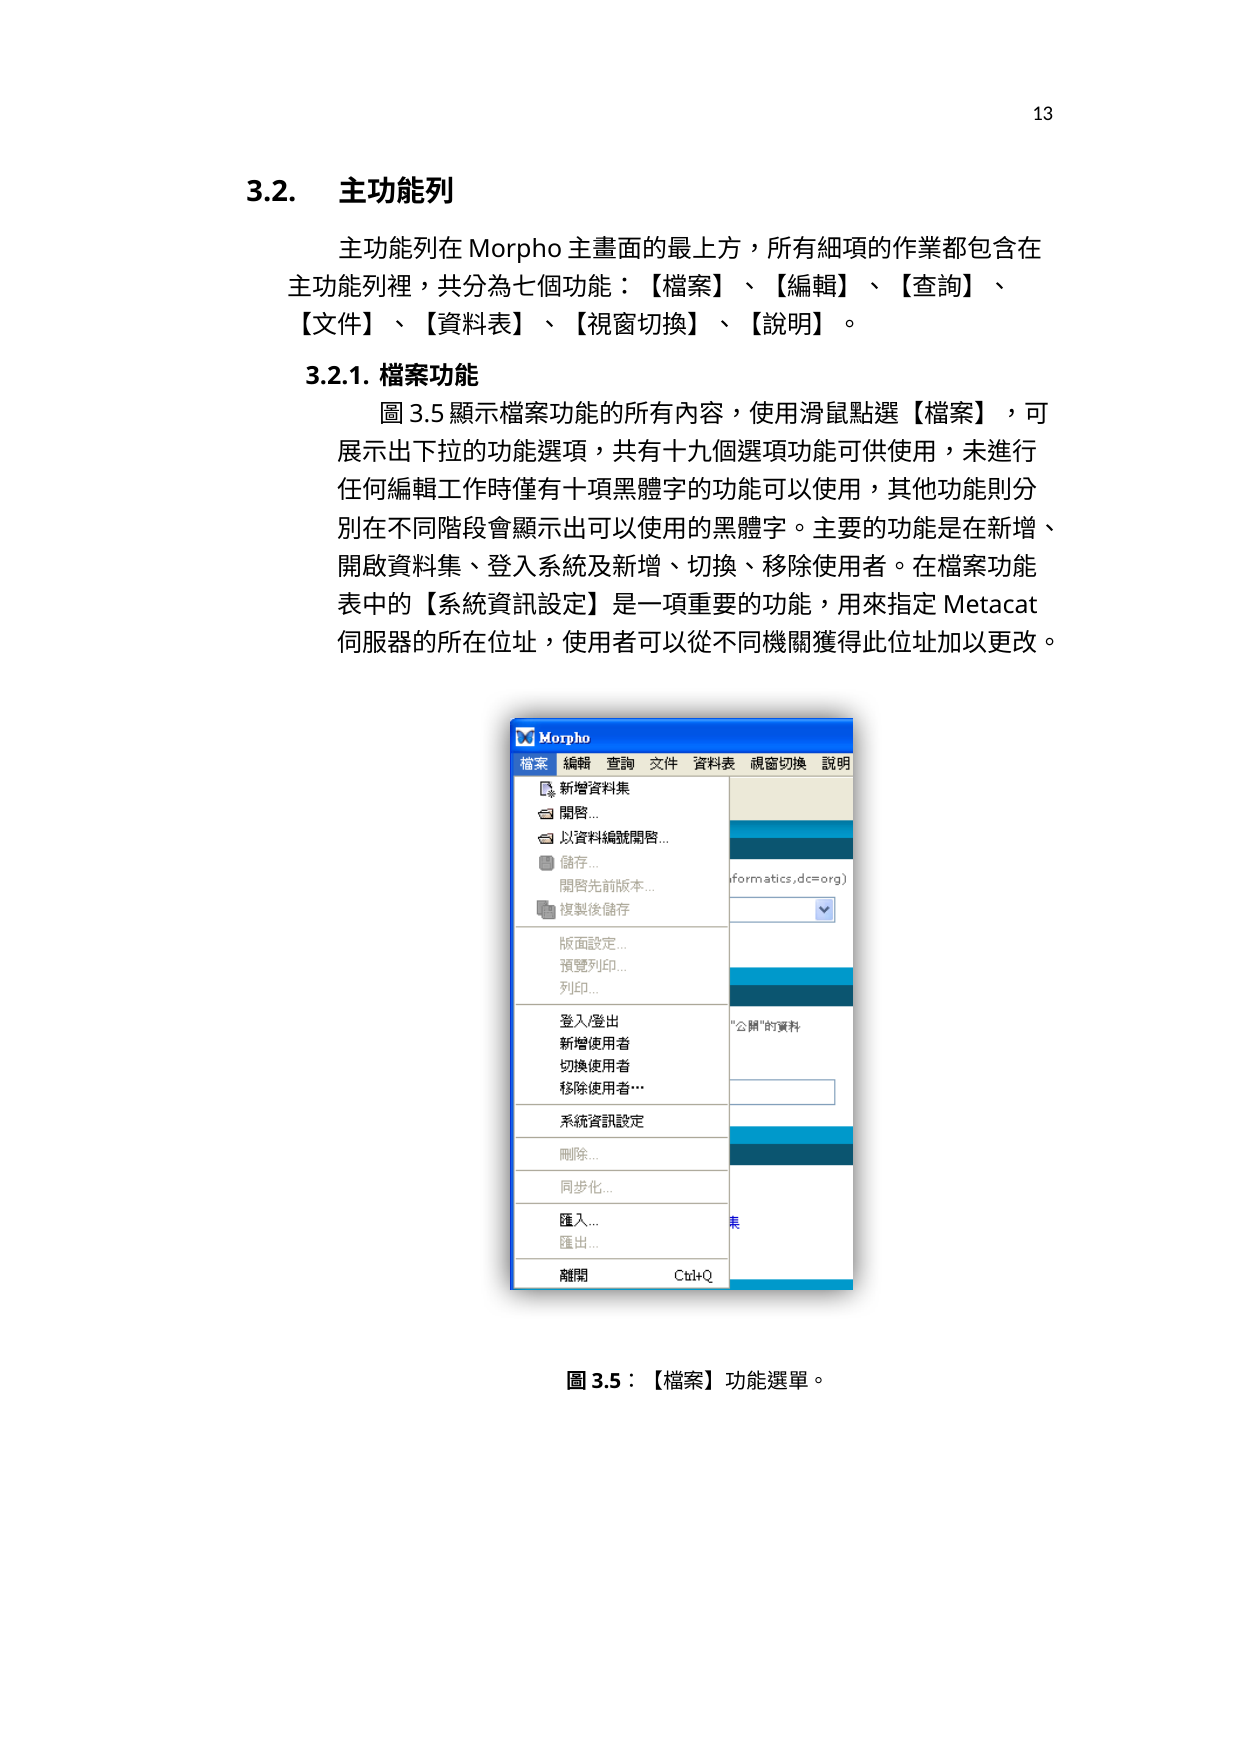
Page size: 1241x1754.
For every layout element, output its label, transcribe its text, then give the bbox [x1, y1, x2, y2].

list 檔案功能 [305, 354, 1053, 392]
list 主功能列 [246, 151, 1053, 227]
text 圖3.5顯示檔案功能的所有內容，使用滑鼠點選【檔案】，可展示出下拉的功能選項，共有十九個選項功能可供使用，未進行任何編輯工作時僅有十項黑體字的功能可以使用，其他功能則分別在不同階段會顯示出可以使用的黑體字。主要的功能是在新增、開啟資料集、登入系統及新增、切換、移除使用者。在檔案功能表中的【系統資訊設定】是一項重要的功能，用來指定Metacat伺服器的所在位址，使用者可以從不同機關獲得此位址加以更改。 [338, 392, 1053, 660]
text 圖3.5：【檔案】功能選單。 [338, 673, 1053, 1399]
text 主功能列在Morpho主畫面的最上方，所有細項的作業都包含在主功能列裡，共分為七個功能：【檔案】、【編輯】、【查詢】、【文件】、【資料表】、【視窗切換】、【說明】。 [288, 227, 1053, 342]
